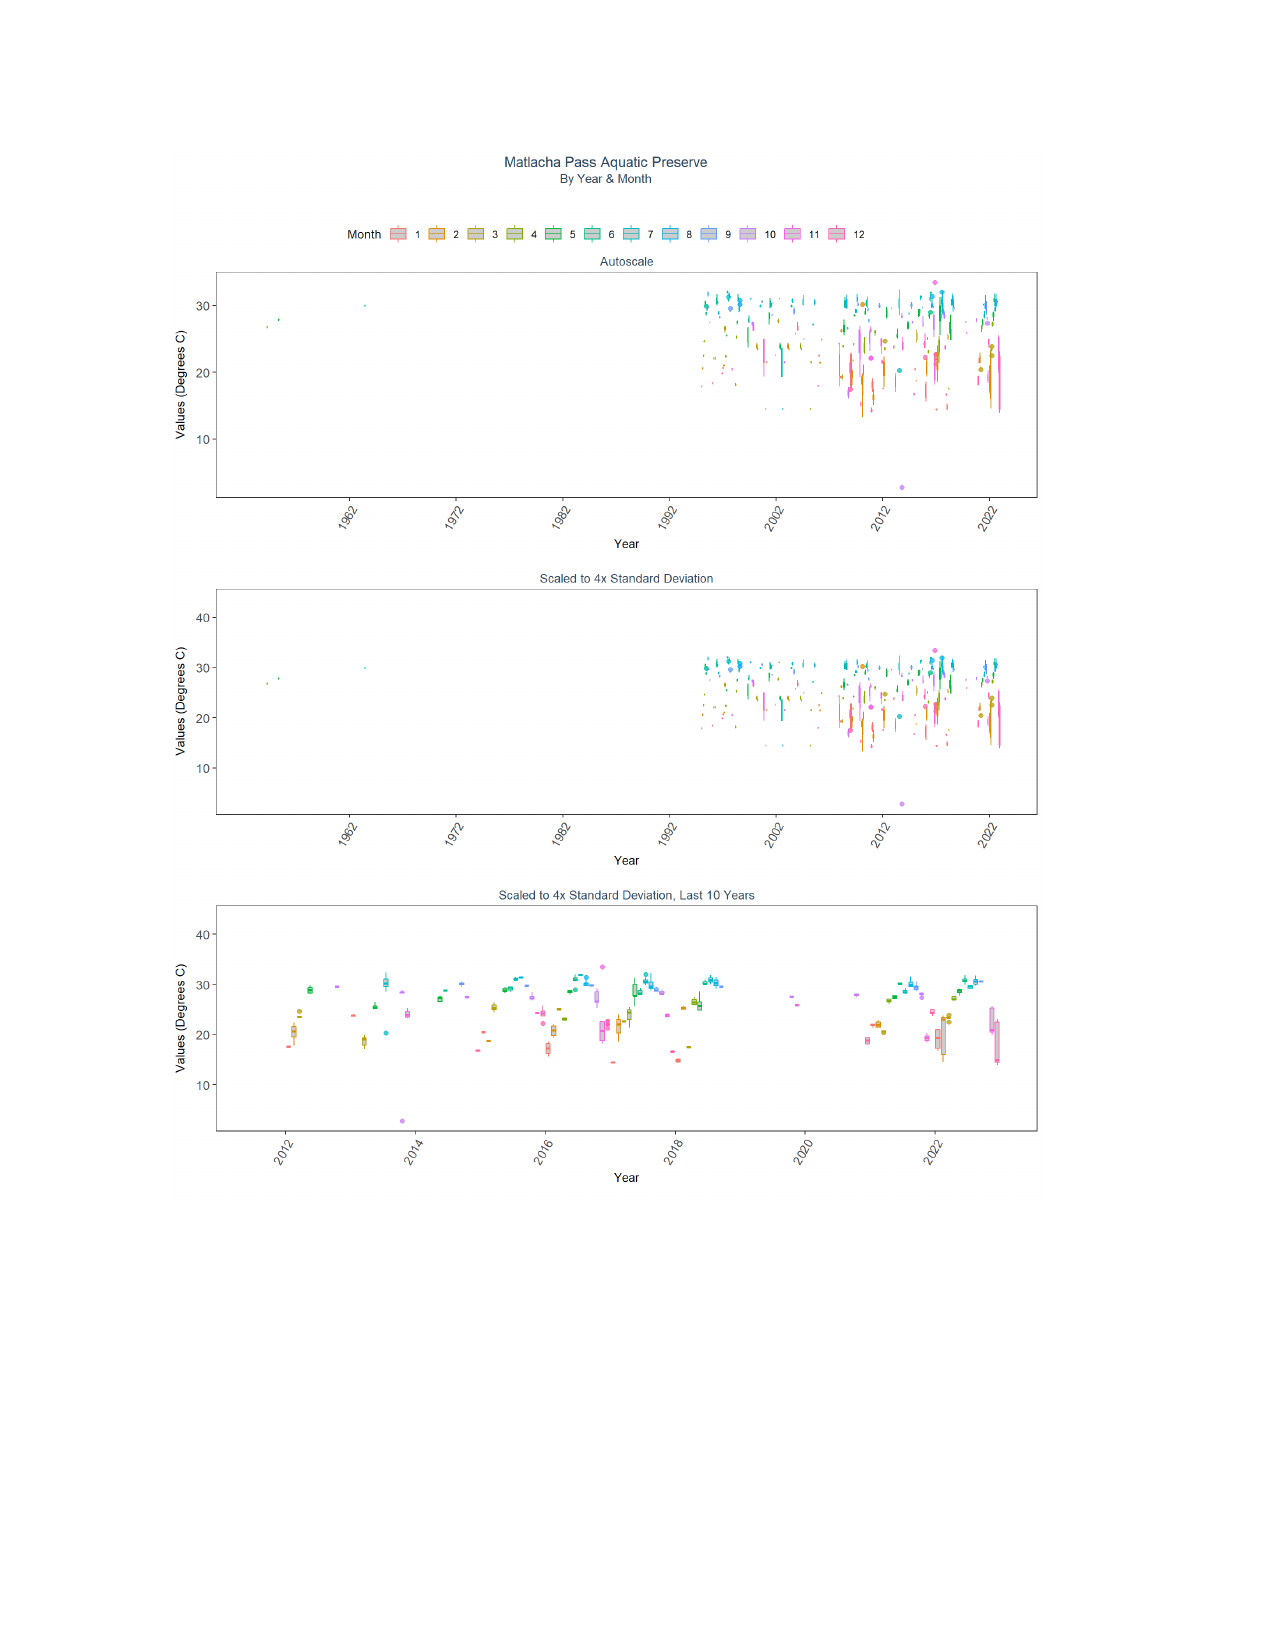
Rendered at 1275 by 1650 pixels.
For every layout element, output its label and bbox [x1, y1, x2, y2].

picture [168, 150, 1044, 1200]
